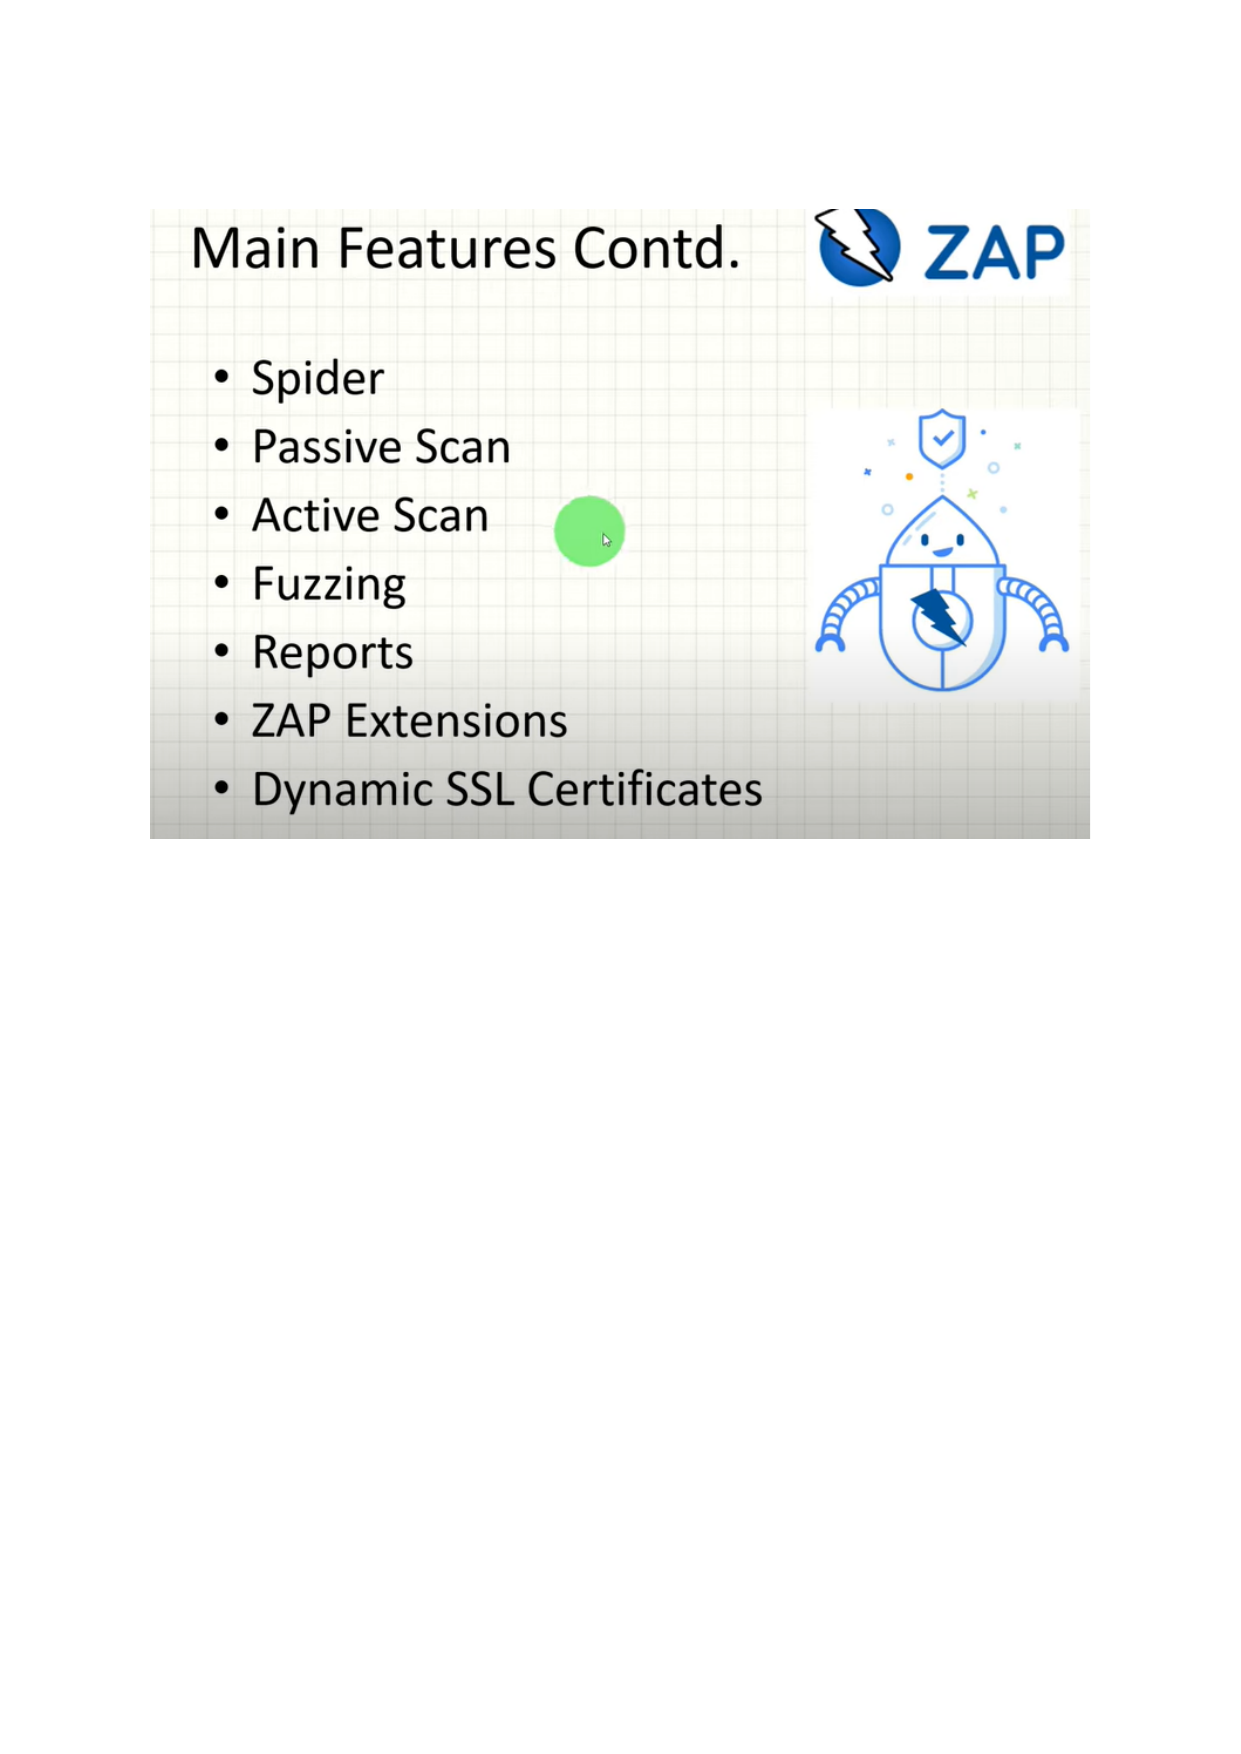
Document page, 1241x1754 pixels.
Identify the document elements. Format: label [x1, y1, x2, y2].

picture [150, 209, 1091, 839]
